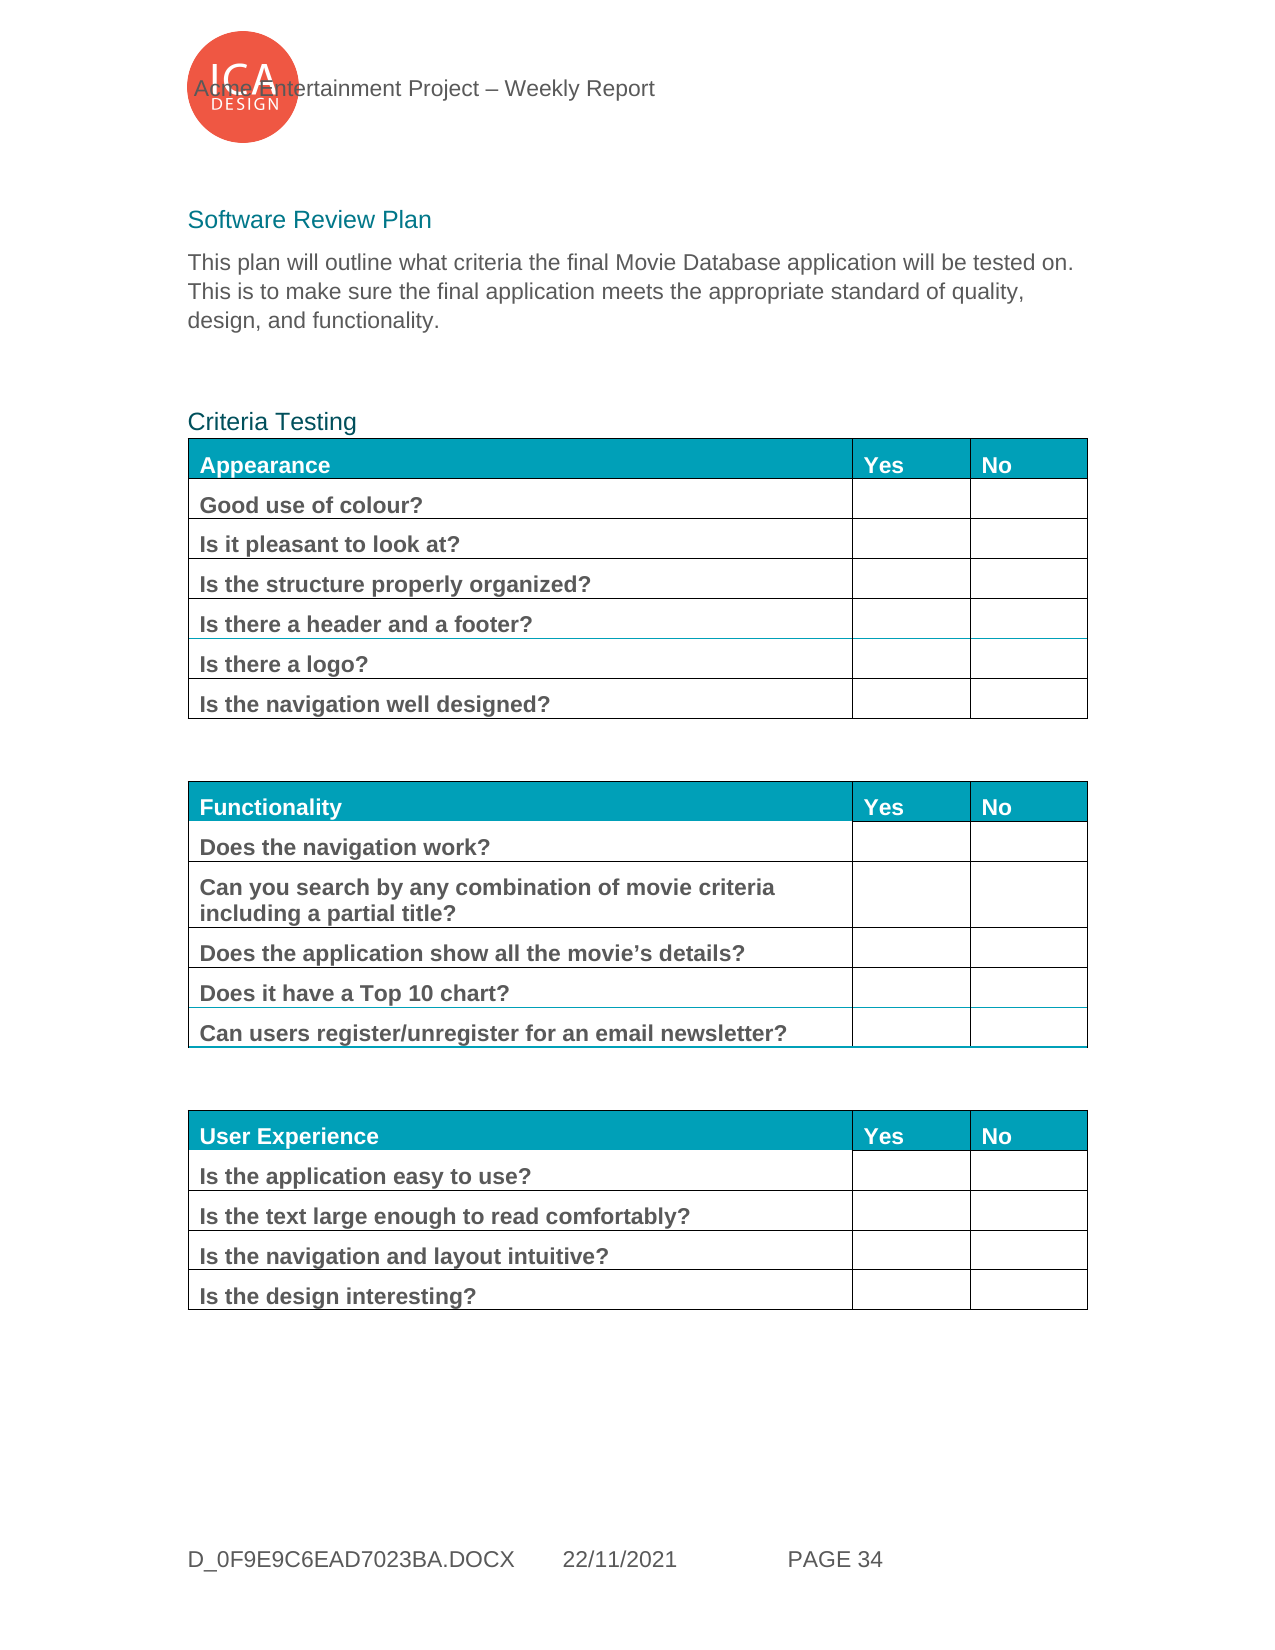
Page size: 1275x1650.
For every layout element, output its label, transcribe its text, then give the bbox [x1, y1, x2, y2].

table_cell Is the navigation well designed? [189, 679, 852, 717]
subtitle Criteria Testing [187, 407, 1087, 435]
table_cell Does it have a Top 10 chart? [189, 968, 852, 1007]
table_cell Does the application show all the movie’s details? [189, 928, 852, 967]
table_cell Does the navigation work? [189, 821, 852, 861]
table_cell [971, 679, 1087, 717]
table_cell [853, 559, 970, 598]
table_cell Is the structure properly organized? [189, 559, 852, 598]
table_cell [971, 479, 1087, 518]
table_header No [971, 1111, 1087, 1150]
text This plan will outline what criteria the final Movie Database application will be tested on. This is to make sure the final application meets the appropriate standard of quality, design, and functionality. [187, 249, 1087, 333]
table_cell [853, 479, 970, 518]
table_cell Is there a header and a footer? [189, 599, 852, 638]
table_header Functionality [189, 782, 852, 821]
table_cell [971, 1008, 1087, 1046]
table_header Yes [853, 1111, 970, 1150]
table_cell [853, 639, 970, 677]
table_cell Good use of colour? [189, 479, 852, 518]
table_cell [971, 1270, 1087, 1309]
table_header User Experience [189, 1111, 852, 1150]
table_header No [971, 439, 1087, 478]
table_header No [971, 782, 1087, 821]
table_cell [971, 559, 1087, 598]
table_cell [971, 1191, 1087, 1229]
table_cell Can users register/unregister for an email newsletter? [189, 1008, 852, 1046]
table_cell Is the text large enough to read comfortably? [189, 1191, 852, 1229]
table_cell [853, 1191, 970, 1229]
table_cell [971, 862, 1087, 927]
table_header Appearance [189, 439, 852, 478]
table_cell Is the navigation and layout intuitive? [189, 1231, 852, 1269]
table_cell Is it pleasant to look at? [189, 519, 852, 558]
table_cell [853, 679, 970, 717]
table_cell [853, 599, 970, 638]
table_cell [971, 639, 1087, 677]
picture [187, 31, 299, 143]
table_cell [971, 1231, 1087, 1269]
table_cell [971, 599, 1087, 638]
table_cell [853, 1270, 970, 1309]
table_cell Is there a logo? [189, 639, 852, 677]
table_cell [853, 1151, 970, 1189]
table_cell Is the design interesting? [189, 1270, 852, 1309]
table_header Yes [853, 782, 970, 821]
table_cell [971, 519, 1087, 558]
table_cell Is the application easy to use? [189, 1150, 852, 1189]
table_header Yes [853, 439, 970, 478]
subtitle Software Review Plan [187, 205, 1087, 234]
table_cell [853, 1231, 970, 1269]
table_cell [853, 519, 970, 558]
table_cell [971, 1151, 1087, 1189]
table_cell [971, 968, 1087, 1007]
table_cell [971, 928, 1087, 967]
table_cell [853, 822, 970, 861]
table_cell [853, 1008, 970, 1046]
table_cell [853, 928, 970, 967]
table_cell [853, 968, 970, 1007]
table_cell [853, 862, 970, 927]
table_cell Can you search by any combination of movie criteria including a partial title? [189, 862, 852, 927]
table_cell [971, 822, 1087, 861]
